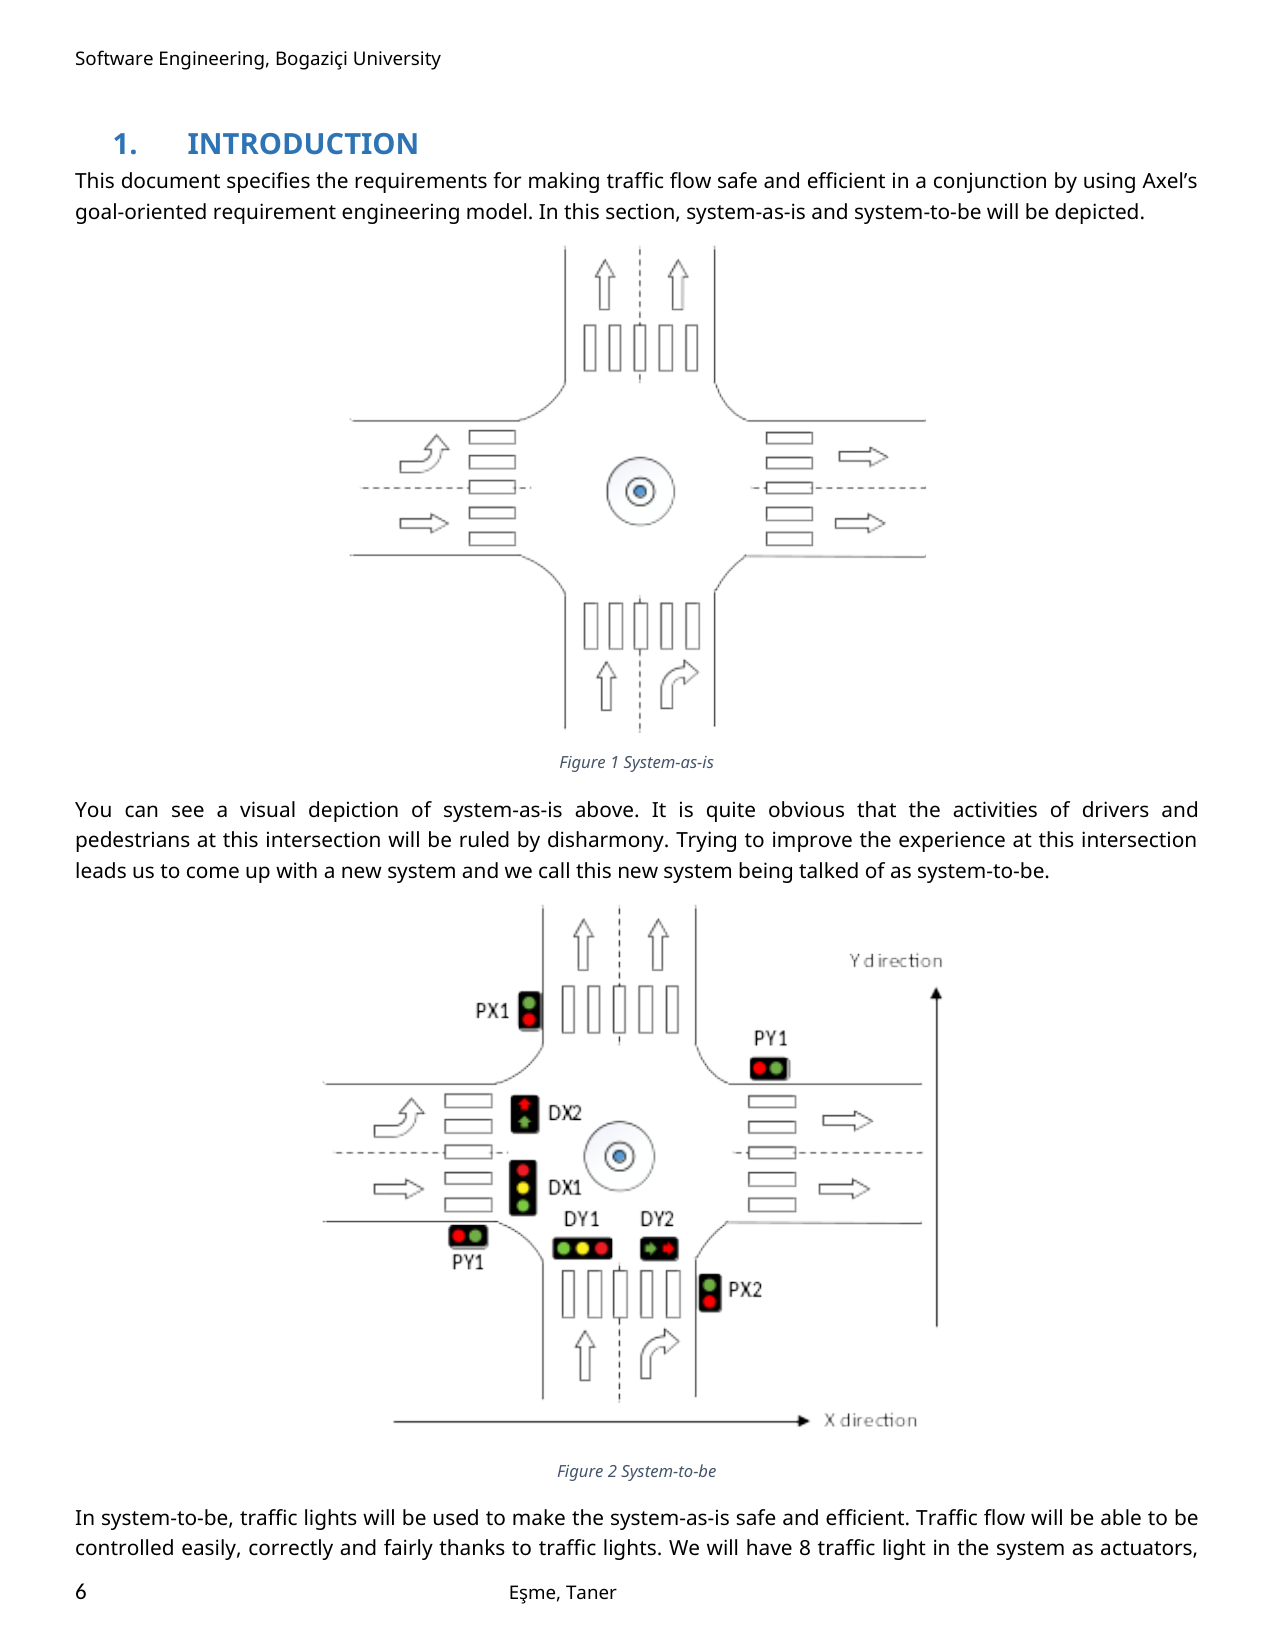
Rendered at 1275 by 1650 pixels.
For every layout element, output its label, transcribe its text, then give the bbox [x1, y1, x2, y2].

text You can see a visual depiction of system-as-is above. It is quite obvious that the activities of drivers and pedestrians at this intersection will be ruled by disharmony. Trying to improve the experience at this intersection leads us to come up with a new system and we call this new system being talked of as system-to-be. [75, 795, 1200, 884]
text Figure 2 System-to-be [75, 1459, 1200, 1482]
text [75, 1503, 1200, 1562]
subtitle INTRODUCTION [112, 123, 1200, 163]
text This document specifies the requirements for making traffic flow safe and efficient in a conjunction by using Axel’s goal-oriented requirement engineering model. In this section, system-as-is and system-to-be will be depicted. [75, 166, 1200, 225]
text Figure 1 System-as-is [75, 751, 1200, 774]
